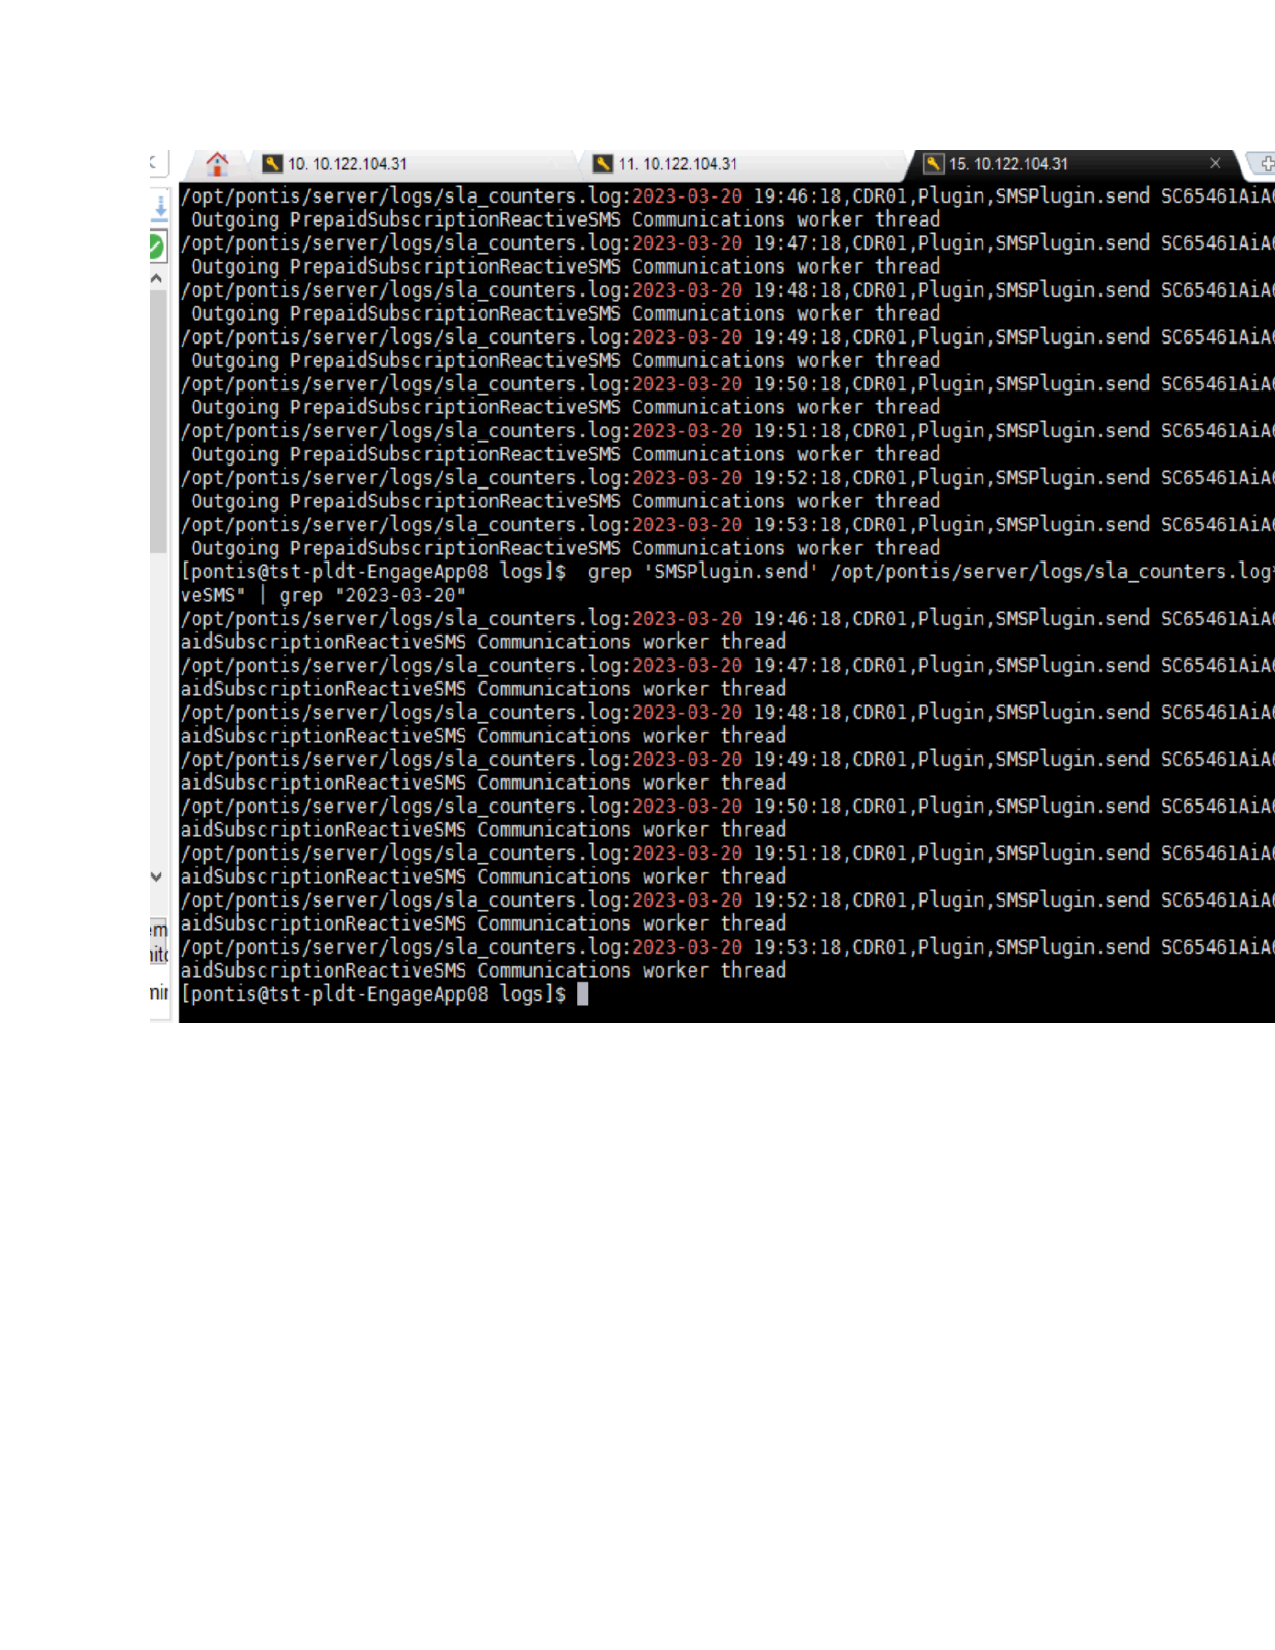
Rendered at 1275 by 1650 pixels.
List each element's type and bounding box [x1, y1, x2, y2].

picture [150, 150, 1275, 1023]
